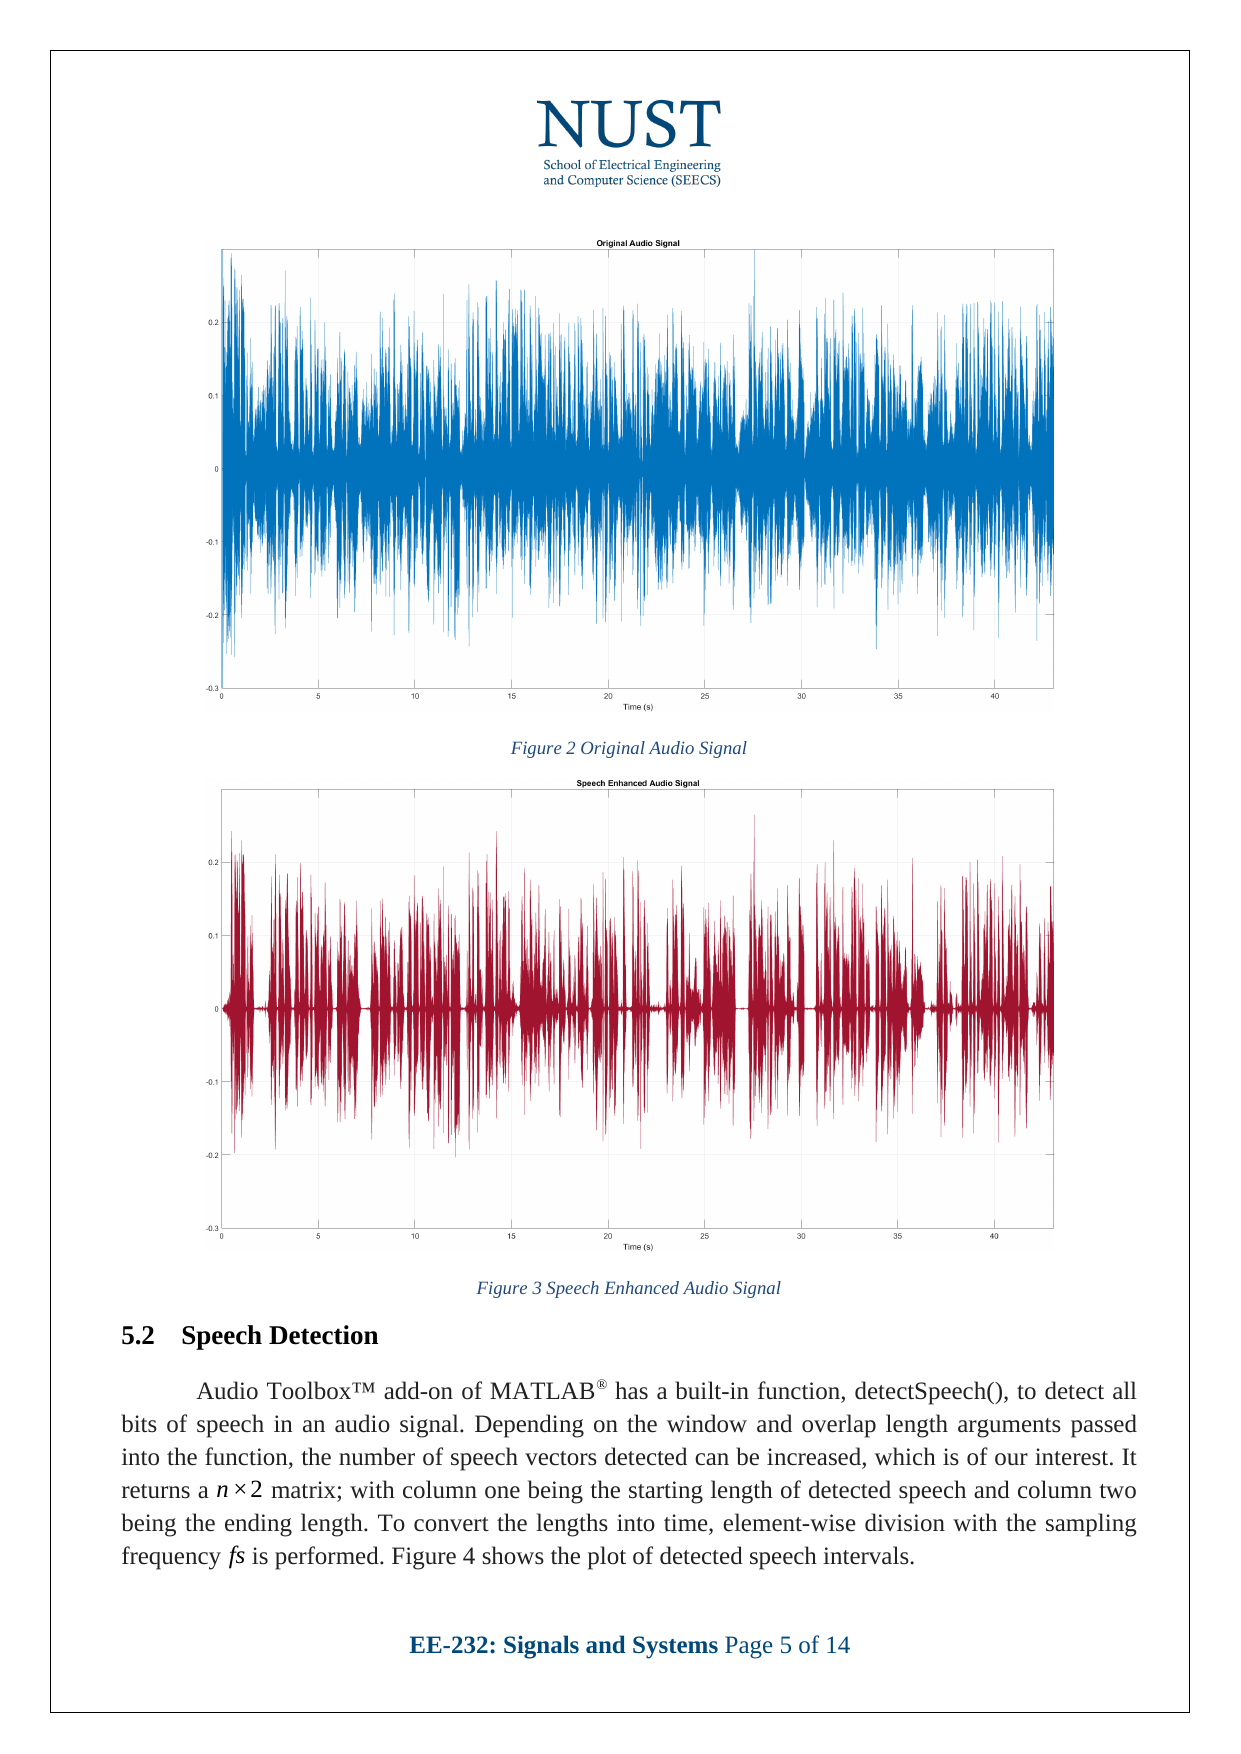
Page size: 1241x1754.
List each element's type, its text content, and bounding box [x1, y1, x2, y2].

picture [205, 239, 1055, 712]
text Audio Toolbox™ add-on of MATLAB® has a built-in function, detectSpeech(), to detect all bits of speech in an audio signal. Depending on the window and overlap length arguments passed into the function, the number of speech vectors detected can be increased, which is of our interest. It returns a matrix; with column one being the starting length of detected speech and column two being the ending length. To convert the lengths into time, element-wise division with the sampling frequency is performed. Figure 4 shows the plot of detected speech intervals. [121, 1537, 1138, 1570]
picture [205, 779, 1055, 1252]
subtitle Speech Detection [121, 1319, 1138, 1350]
picture [530, 75, 729, 211]
text Audio Toolbox™ add-on of MATLAB® has a built-in function, detectSpeech(), to detect all bits of speech in an audio signal. Depending on the window and overlap length arguments passed into the function, the number of speech vectors detected can be increased, which is of our interest. It returns a matrix; with column one being the starting length of detected speech and column two being the ending length. To convert the lengths into time, element-wise division with the sampling frequency is performed. Figure 4 shows the plot of detected speech intervals. [121, 1471, 1138, 1508]
